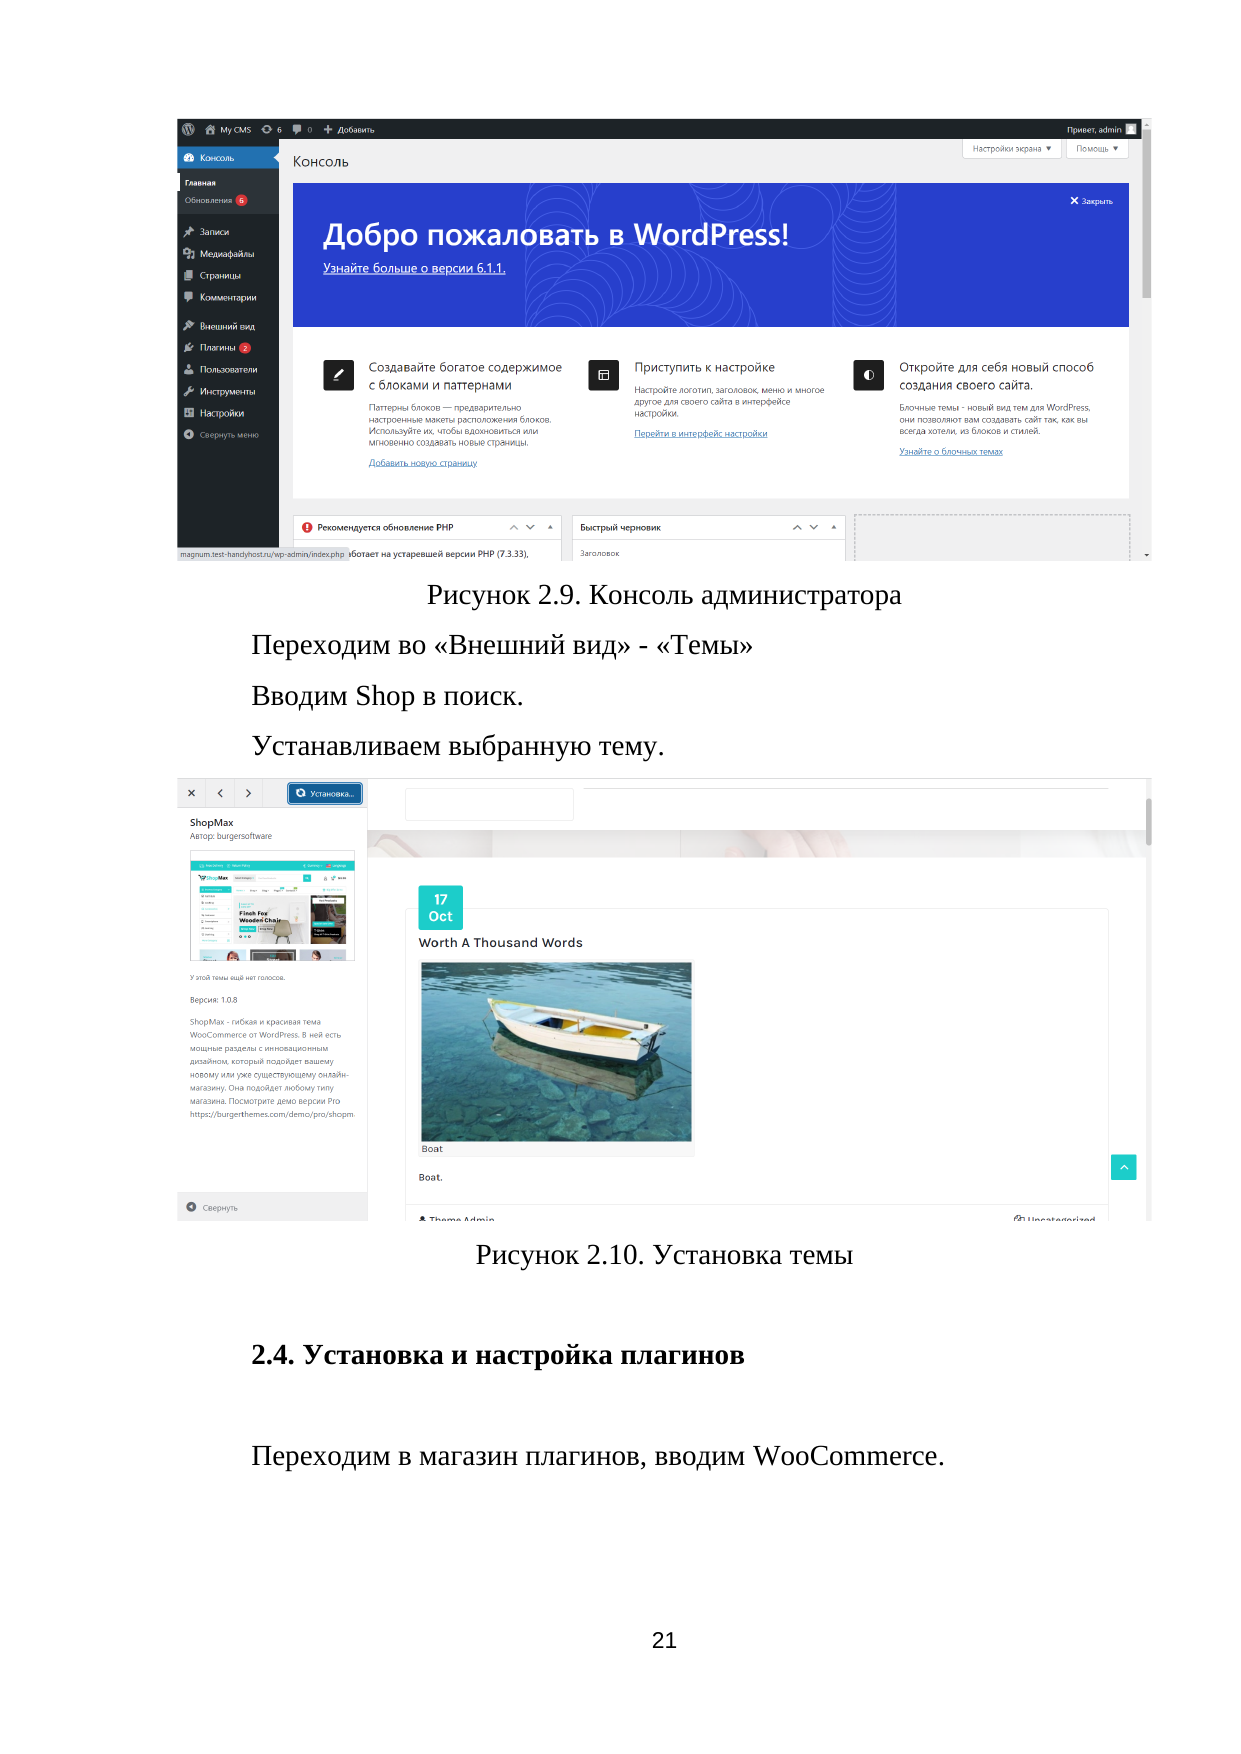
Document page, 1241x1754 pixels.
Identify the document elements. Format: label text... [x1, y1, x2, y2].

picture [177, 778, 1152, 1221]
text Переходим в магазин плагинов, вводим WooCommerce. [177, 1438, 1152, 1471]
text Переходим во «Внешний вид» - «Темы» [177, 627, 1152, 661]
text Рисунок 2.10. Установка темы [177, 1237, 1152, 1271]
text Устанавливаем выбранную тему. [177, 728, 1152, 761]
picture [177, 118, 1152, 561]
text Рисунок 2.9. Консоль администратора [177, 577, 1152, 611]
text Вводим Shop в поиск. [177, 678, 1152, 711]
subtitle 2.4. Установка и настройка плагинов [251, 1337, 1152, 1371]
